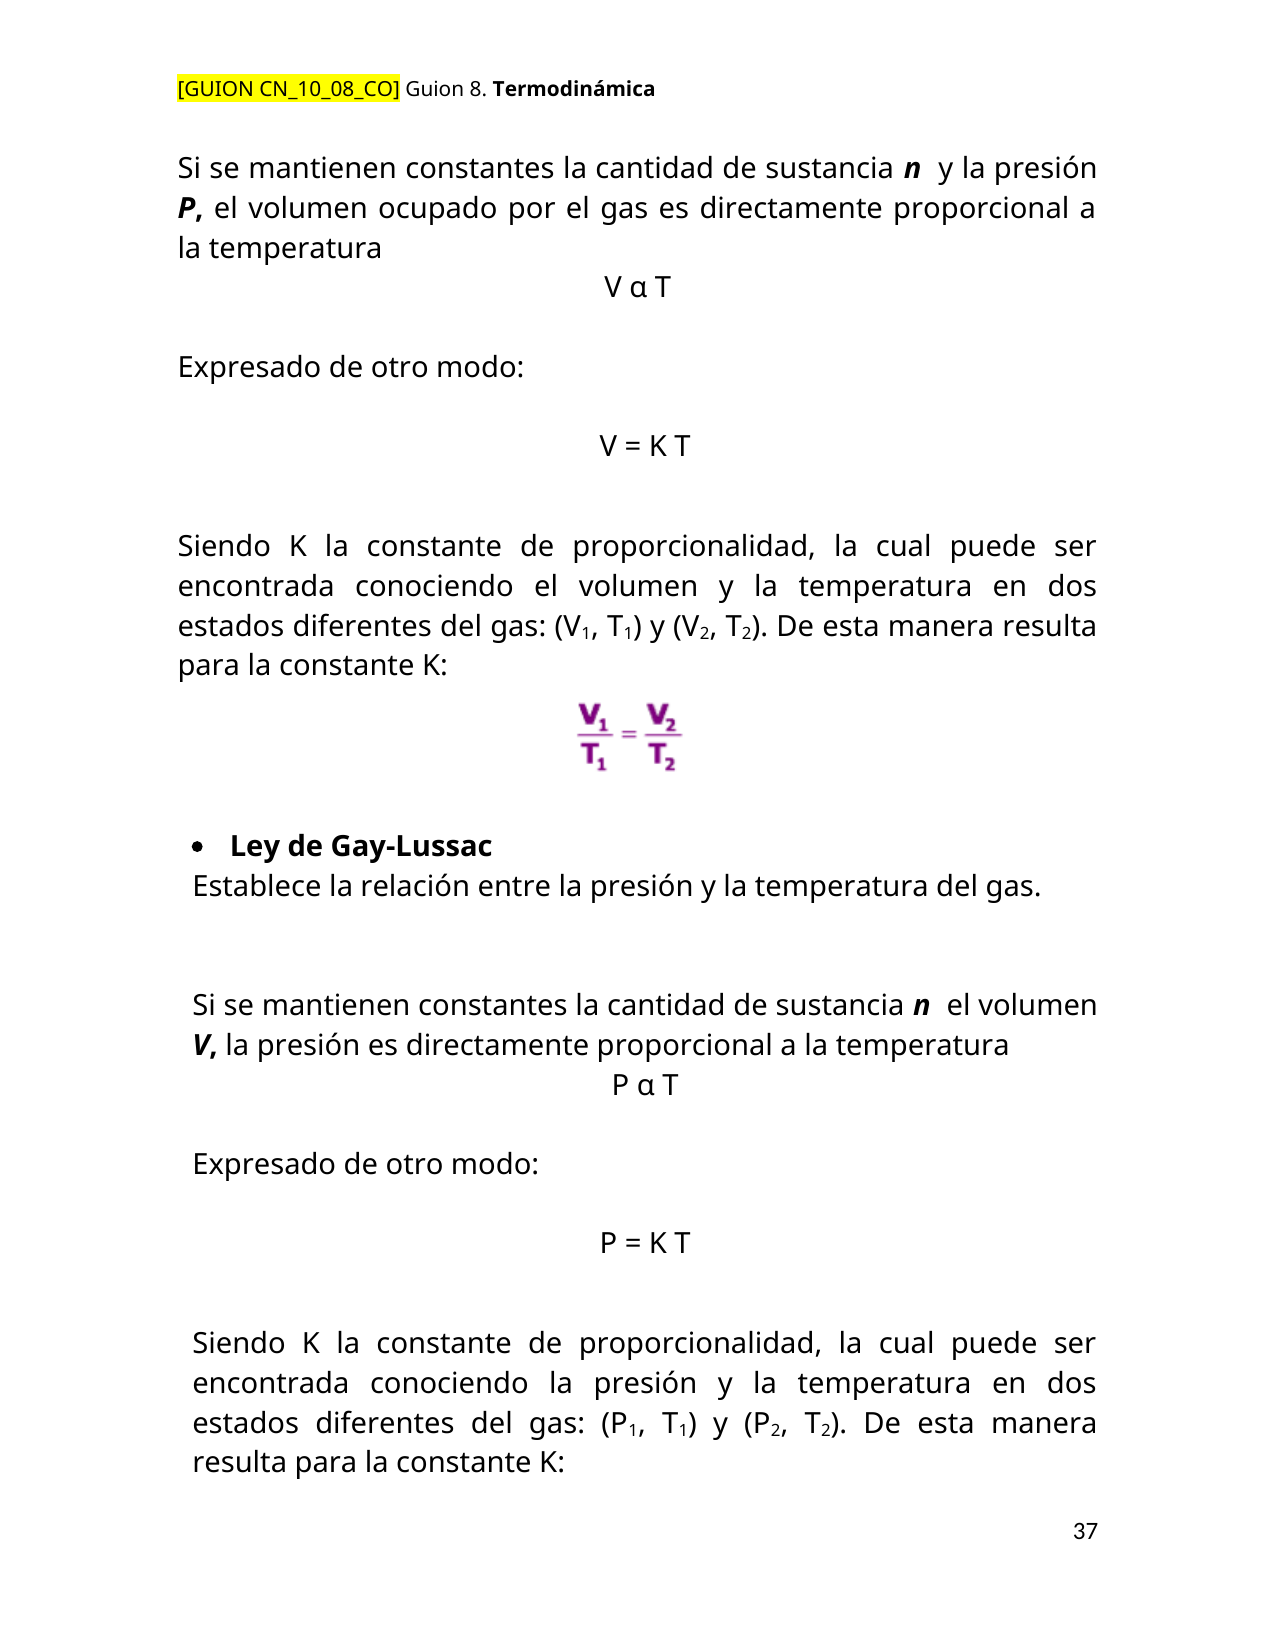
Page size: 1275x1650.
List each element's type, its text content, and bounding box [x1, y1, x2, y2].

text Expresado de otro modo: [177, 346, 1098, 386]
list Ley de Gay-Lussac [192, 826, 1098, 865]
text Siendo K la constante de proporcionalidad, la cual puede ser encontrada conociendo el volumen y la temperatura en dos estados diferentes del gas: (V1, T1) y (V2, T2). De esta manera resulta para la constante K: [177, 526, 1098, 684]
text V = K T [192, 425, 1098, 465]
text P α T [192, 1064, 1098, 1103]
text Siendo K la constante de proporcionalidad, la cual puede ser encontrada conociendo la presión y la temperatura en dos estados diferentes del gas: (P1, T1) y (P2, T2). De esta manera resulta para la constante K: [192, 1323, 1098, 1481]
text V α T [177, 267, 1098, 306]
text Si se mantienen constantes la cantidad de sustancia n el volumen V, la presión es directamente proporcional a la temperatura [192, 984, 1098, 1064]
picture [568, 684, 708, 786]
text P = K T [192, 1222, 1098, 1262]
text Expresado de otro modo: [192, 1143, 1098, 1183]
text Establece la relación entre la presión y la temperatura del gas. [192, 865, 1098, 905]
text Si se mantienen constantes la cantidad de sustancia n y la presión P, el volumen ocupado por el gas es directamente proporcional a la temperatura [177, 148, 1098, 267]
